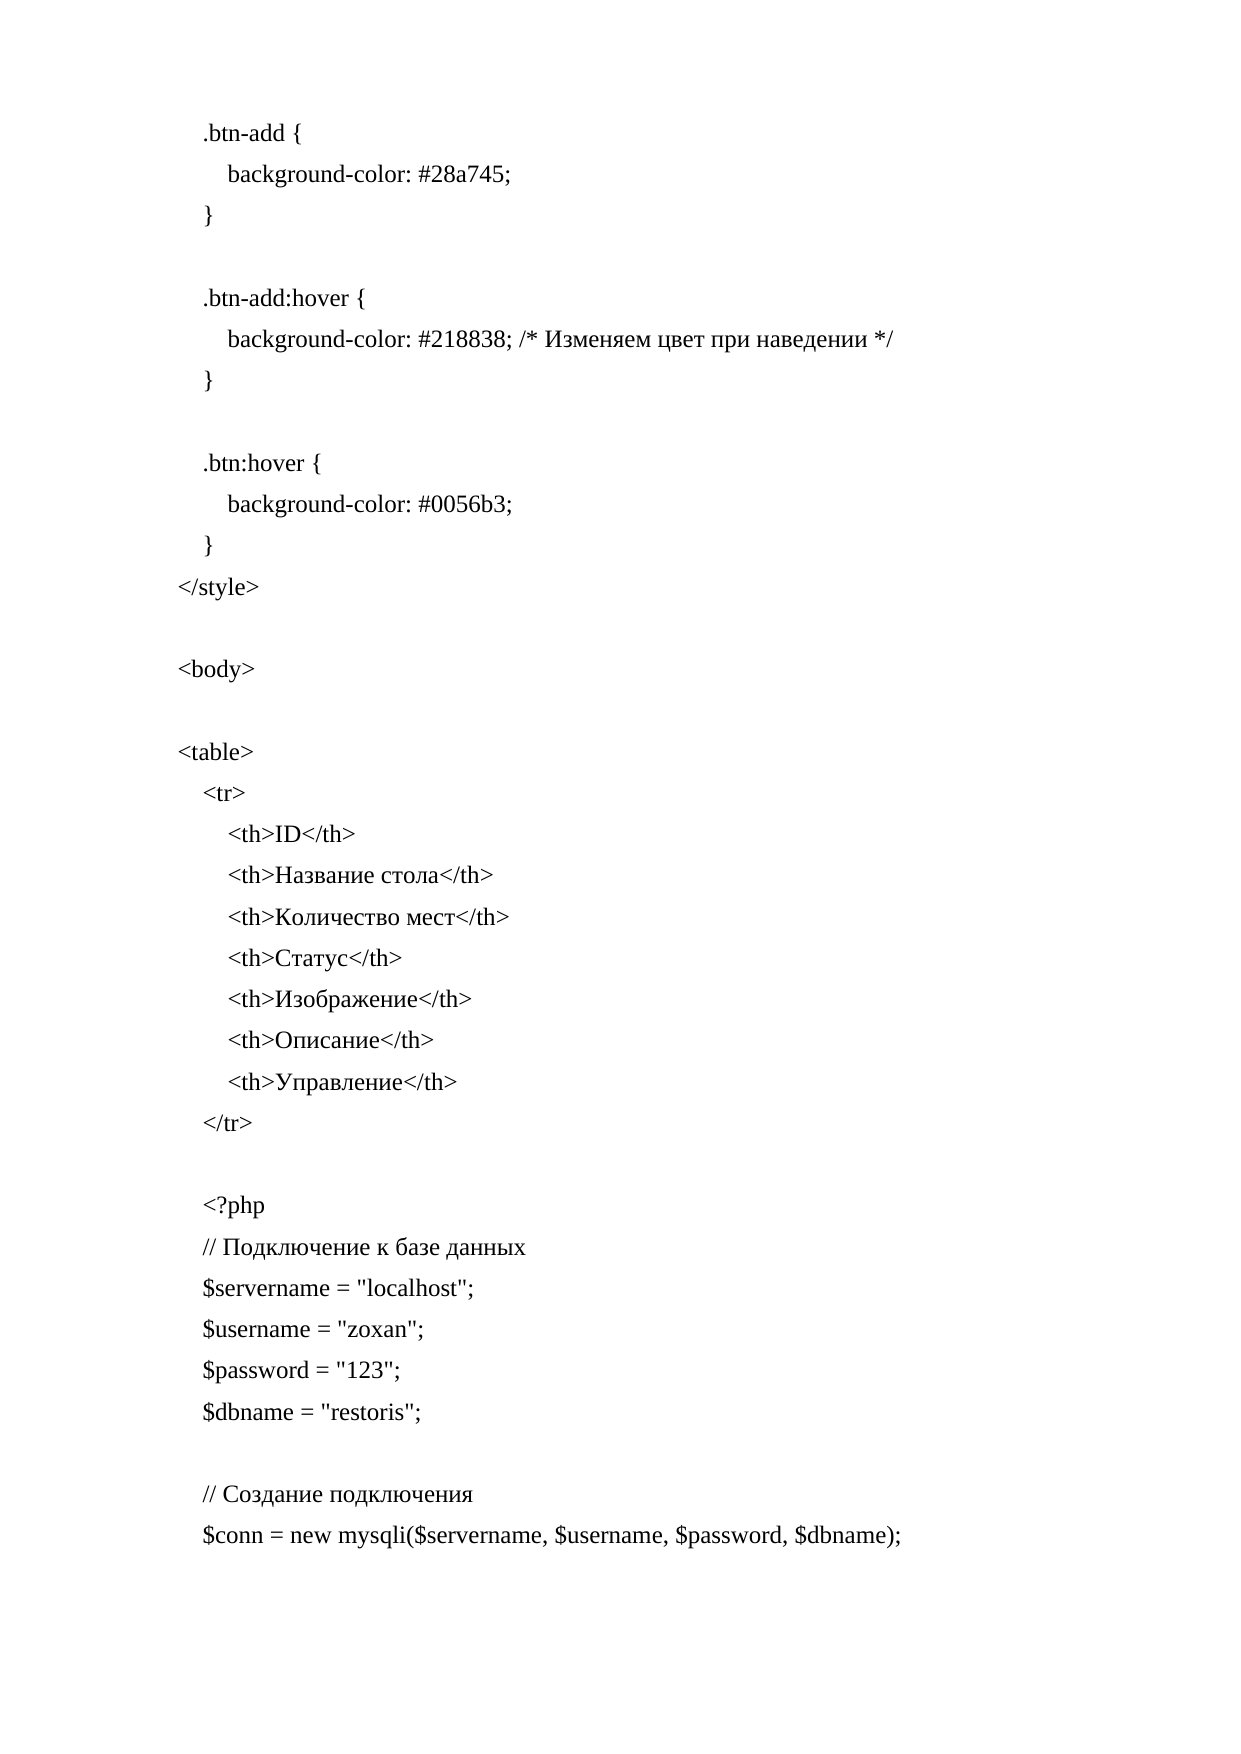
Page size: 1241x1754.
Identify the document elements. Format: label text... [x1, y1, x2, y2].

text } [177, 531, 1152, 559]
text <th>Статус</th> [177, 943, 1152, 972]
text <table> [177, 737, 1152, 766]
text } [177, 366, 1152, 394]
text background-color: #218838; /* Изменяем цвет при наведении */ [177, 324, 1152, 353]
text <th>Название стола</th> [177, 861, 1152, 889]
text <tr> [177, 778, 1152, 807]
text <th>Изображение</th> [177, 984, 1152, 1013]
text background-color: #28a745; [177, 159, 1152, 188]
text .btn:hover { [177, 448, 1152, 477]
text } [177, 201, 1152, 229]
text .btn-add:hover { [177, 283, 1152, 312]
text </tr> [177, 1108, 1152, 1137]
text background-color: #0056b3; [177, 489, 1152, 518]
text $password = "123"; [177, 1356, 1152, 1384]
text // Подключение к базе данных [177, 1232, 1152, 1261]
text </style> [177, 572, 1152, 601]
text <th>ID</th> [177, 819, 1152, 848]
text $conn = new mysqli($servername, $username, $password, $dbname); [177, 1521, 1152, 1549]
text // Создание подключения [177, 1479, 1152, 1508]
text .btn-add { [177, 118, 1152, 147]
text $dbname = "restoris"; [177, 1397, 1152, 1426]
text <th>Описание</th> [177, 1026, 1152, 1054]
text <?php [177, 1191, 1152, 1219]
text <th>Управление</th> [177, 1067, 1152, 1096]
text <body> [177, 654, 1152, 683]
text $username = "zoxan"; [177, 1314, 1152, 1343]
text <th>Количество мест</th> [177, 902, 1152, 931]
text $servername = "localhost"; [177, 1273, 1152, 1302]
